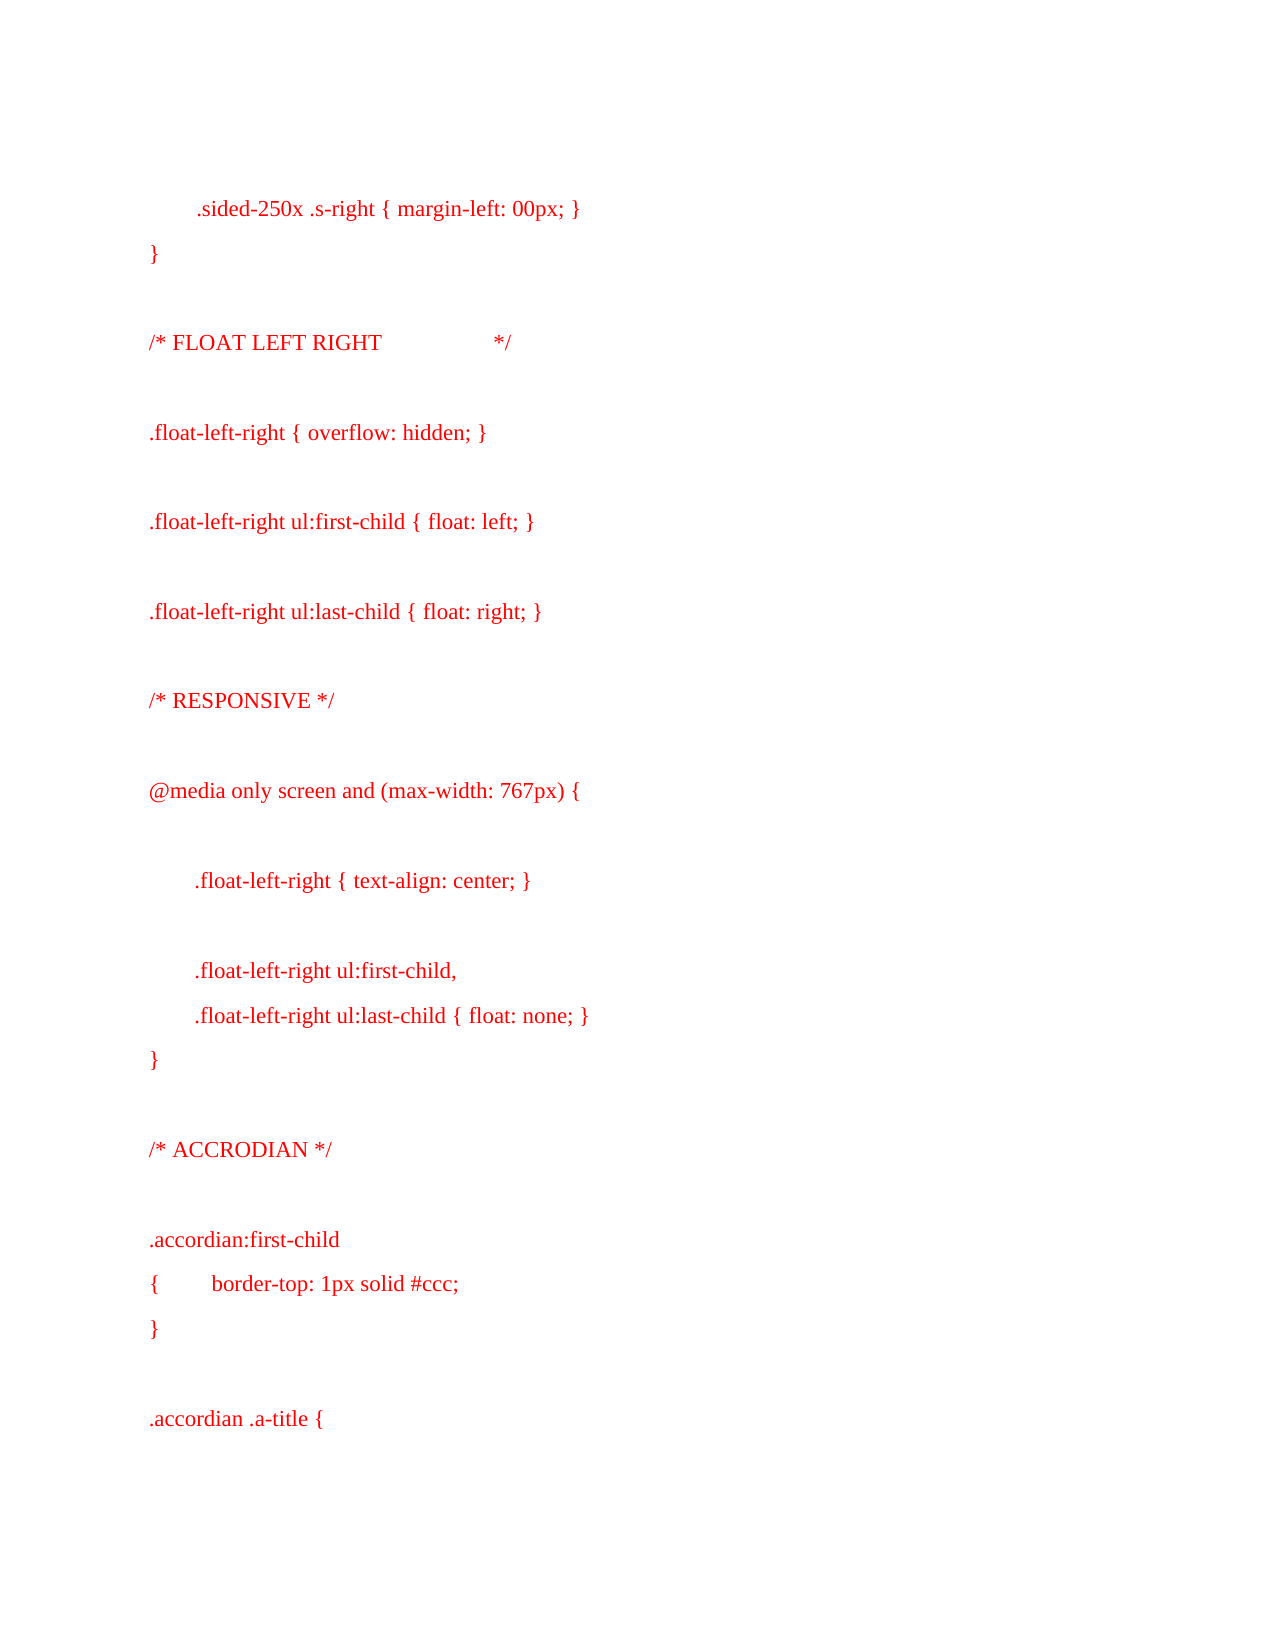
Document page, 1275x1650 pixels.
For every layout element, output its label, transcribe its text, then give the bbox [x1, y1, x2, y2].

text } [148, 1047, 1131, 1073]
text .sided-250x .s-right { margin-left: 00px; } [196, 195, 1131, 221]
text .float-left-right { text-align: center; } [148, 867, 1131, 893]
text } [148, 1315, 1131, 1341]
text .accordian:first-child { border-top: 1px solid #ccc; [148, 1226, 466, 1297]
text /* RESPONSIVE */ [148, 687, 1131, 714]
text /* FLOAT LEFT RIGHT */ [148, 329, 1133, 356]
text /* ACCRODIAN */ [148, 1136, 1131, 1162]
text .accordian .a-title { [148, 1405, 1131, 1431]
text } [148, 239, 1131, 266]
text .float-left-right { overflow: hidden; } [148, 419, 1131, 445]
text .float-left-right ul:last-child { float: none; } [148, 1002, 1131, 1028]
text .float-left-right ul:first-child, [148, 957, 1131, 983]
text @media only screen and (max-width: 767px) { [148, 777, 1131, 803]
text .float-left-right ul:first-child { float: left; } [148, 508, 1131, 535]
text .float-left-right ul:last-child { float: right; } [148, 598, 1131, 624]
